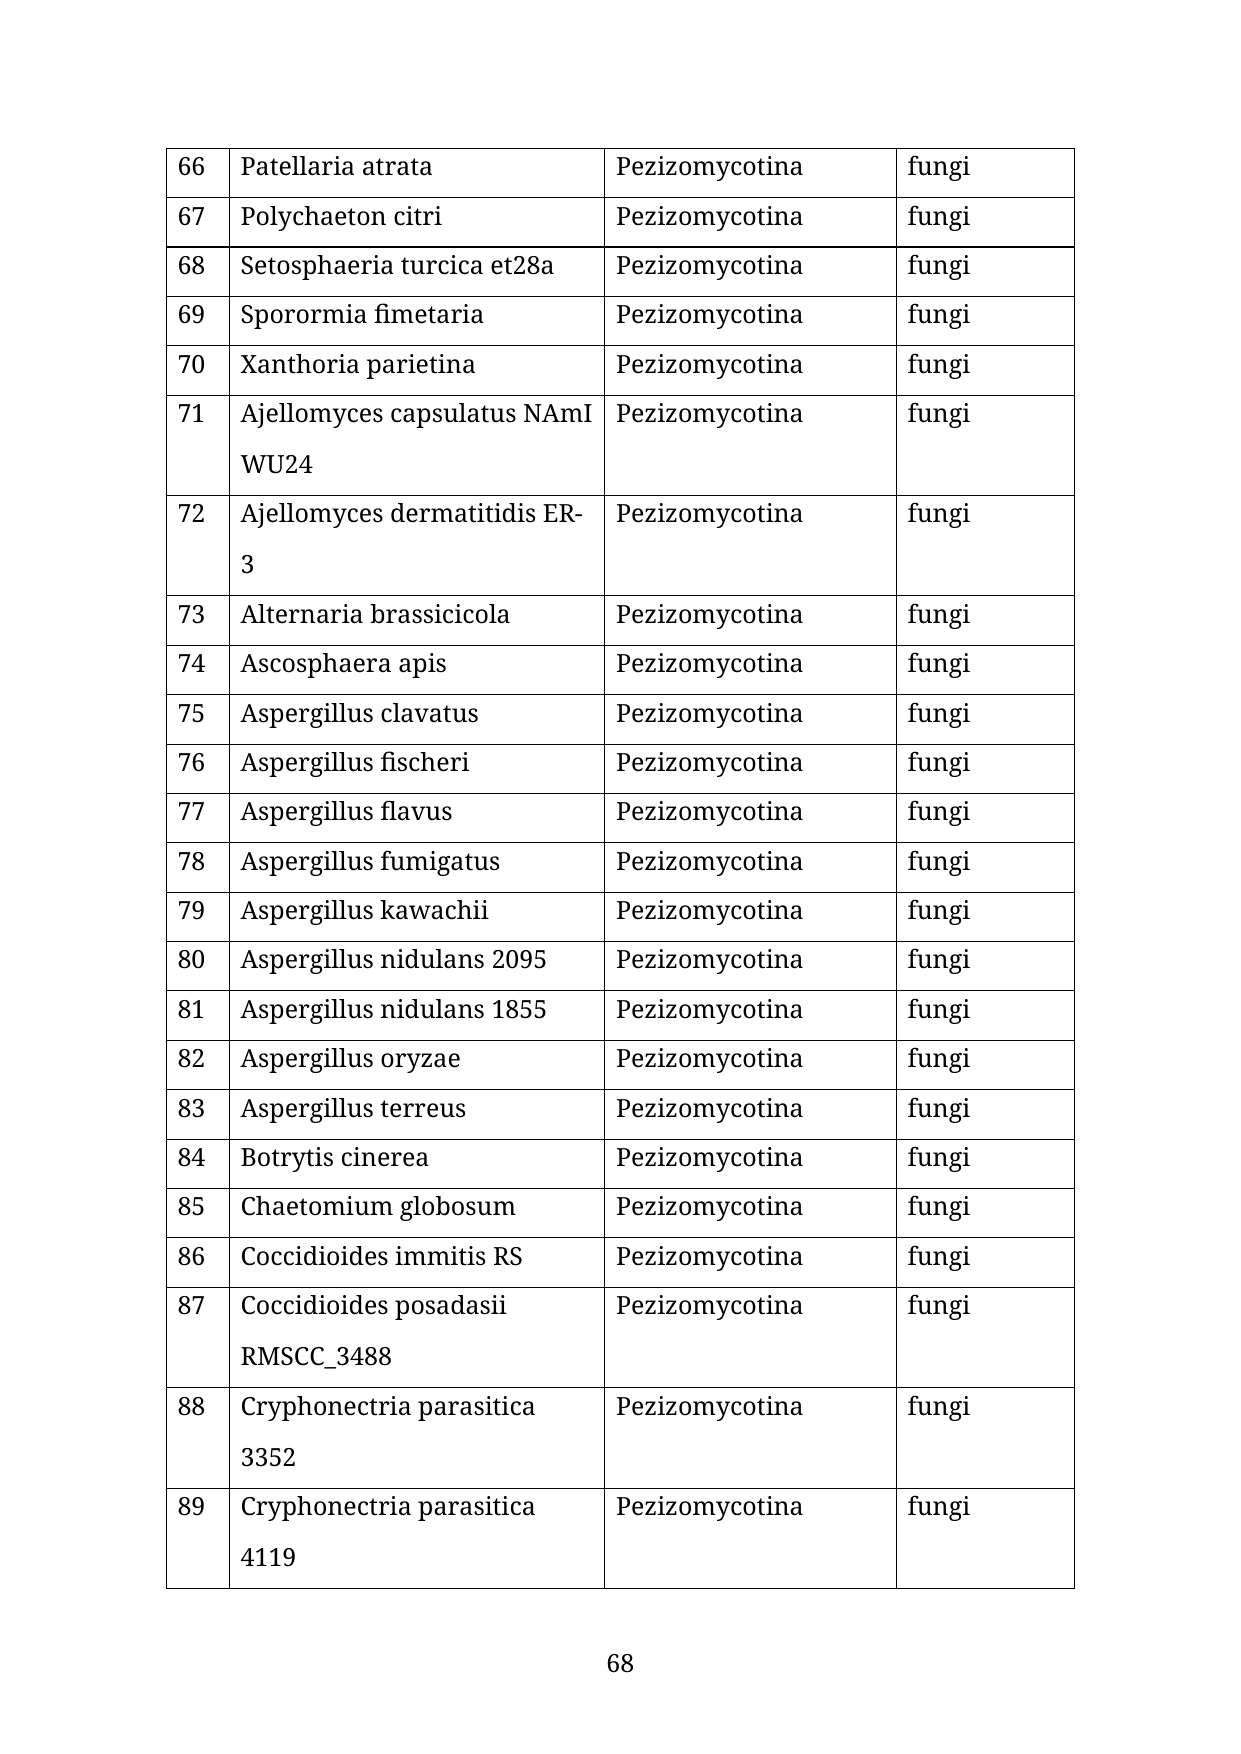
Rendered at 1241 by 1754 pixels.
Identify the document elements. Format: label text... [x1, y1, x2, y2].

table_cell Pezizomycotina [605, 1388, 896, 1487]
table_cell 72 [167, 496, 229, 595]
table_cell fungi [897, 149, 1074, 197]
table_cell Cryphonectria parasitica 3352 [230, 1388, 604, 1487]
table_cell Pezizomycotina [605, 942, 896, 990]
table_cell fungi [897, 1090, 1074, 1138]
table_cell 85 [167, 1189, 229, 1237]
table_cell 89 [167, 1489, 229, 1588]
table_cell 74 [167, 646, 229, 694]
table_cell fungi [897, 745, 1074, 793]
table_cell Aspergillus kawachii [230, 893, 604, 941]
table_cell 77 [167, 794, 229, 842]
table_cell Aspergillus nidulans 1855 [230, 991, 604, 1040]
table_cell Polychaeton citri [230, 198, 604, 246]
table_cell Ajellomyces dermatitidis ER-3 [230, 496, 604, 595]
table_cell 69 [167, 297, 229, 345]
table_cell Setosphaeria turcica et28a [230, 248, 604, 296]
table_cell Pezizomycotina [605, 695, 896, 743]
table_cell fungi [897, 695, 1074, 743]
table_cell fungi [897, 496, 1074, 595]
table_cell Pezizomycotina [605, 346, 896, 394]
table_cell 67 [167, 198, 229, 246]
table_cell fungi [897, 991, 1074, 1040]
table_cell fungi [897, 942, 1074, 990]
table_cell fungi [897, 1041, 1074, 1089]
table_cell Botrytis cinerea [230, 1140, 604, 1188]
table_cell fungi [897, 794, 1074, 842]
table_cell fungi [897, 1288, 1074, 1387]
table_cell 66 [167, 149, 229, 197]
table_cell 80 [167, 942, 229, 990]
table_cell Pezizomycotina [605, 745, 896, 793]
table_cell 79 [167, 893, 229, 941]
table_cell 78 [167, 843, 229, 892]
table_cell Ascosphaera apis [230, 646, 604, 694]
table_cell Aspergillus oryzae [230, 1041, 604, 1089]
table_cell fungi [897, 1388, 1074, 1487]
table_cell Patellaria atrata [230, 149, 604, 197]
table_cell Pezizomycotina [605, 991, 896, 1040]
table_cell fungi [897, 396, 1074, 495]
table_cell fungi [897, 248, 1074, 296]
table_cell Aspergillus clavatus [230, 695, 604, 743]
table_cell Pezizomycotina [605, 1288, 896, 1387]
table_cell fungi [897, 843, 1074, 892]
table_cell fungi [897, 346, 1074, 394]
table_cell Pezizomycotina [605, 1489, 896, 1588]
table_cell fungi [897, 596, 1074, 645]
table_cell Aspergillus fischeri [230, 745, 604, 793]
table_cell Alternaria brassicicola [230, 596, 604, 645]
table_cell Pezizomycotina [605, 794, 896, 842]
table_cell Pezizomycotina [605, 297, 896, 345]
table_cell 84 [167, 1140, 229, 1188]
table_cell fungi [897, 1189, 1074, 1237]
table_cell Sporormia fimetaria [230, 297, 604, 345]
table_cell 68 [167, 248, 229, 296]
table_cell Pezizomycotina [605, 1090, 896, 1138]
table_cell Coccidioides immitis RS [230, 1238, 604, 1287]
table_cell 71 [167, 396, 229, 495]
table_cell 73 [167, 596, 229, 645]
table_cell Pezizomycotina [605, 396, 896, 495]
table_cell fungi [897, 646, 1074, 694]
table_cell Aspergillus fumigatus [230, 843, 604, 892]
table_cell Pezizomycotina [605, 893, 896, 941]
table_cell Pezizomycotina [605, 198, 896, 246]
table_cell Pezizomycotina [605, 843, 896, 892]
table_cell 87 [167, 1288, 229, 1387]
table_cell Aspergillus nidulans 2095 [230, 942, 604, 990]
table_cell 75 [167, 695, 229, 743]
table_cell fungi [897, 1140, 1074, 1188]
table_cell Pezizomycotina [605, 1140, 896, 1188]
table_cell Xanthoria parietina [230, 346, 604, 394]
table_cell Pezizomycotina [605, 596, 896, 645]
table_cell Pezizomycotina [605, 149, 896, 197]
table_cell Pezizomycotina [605, 248, 896, 296]
table_cell Ajellomyces capsulatus NAmI WU24 [230, 396, 604, 495]
table_cell 86 [167, 1238, 229, 1287]
table_cell fungi [897, 198, 1074, 246]
table_cell 82 [167, 1041, 229, 1089]
table_cell Chaetomium globosum [230, 1189, 604, 1237]
table_cell fungi [897, 1238, 1074, 1287]
table_cell 76 [167, 745, 229, 793]
table_cell Pezizomycotina [605, 1189, 896, 1237]
table_cell fungi [897, 297, 1074, 345]
table_cell Cryphonectria parasitica 4119 [230, 1489, 604, 1588]
table_cell Coccidioides posadasii RMSCC_3488 [230, 1288, 604, 1387]
table_cell Aspergillus terreus [230, 1090, 604, 1138]
table_cell fungi [897, 893, 1074, 941]
table_cell 70 [167, 346, 229, 394]
table_cell Aspergillus flavus [230, 794, 604, 842]
table_cell 88 [167, 1388, 229, 1487]
table_cell Pezizomycotina [605, 496, 896, 595]
table_cell Pezizomycotina [605, 1041, 896, 1089]
table_cell Pezizomycotina [605, 646, 896, 694]
table_cell Pezizomycotina [605, 1238, 896, 1287]
table_cell 83 [167, 1090, 229, 1138]
table_cell fungi [897, 1489, 1074, 1588]
table_cell 81 [167, 991, 229, 1040]
